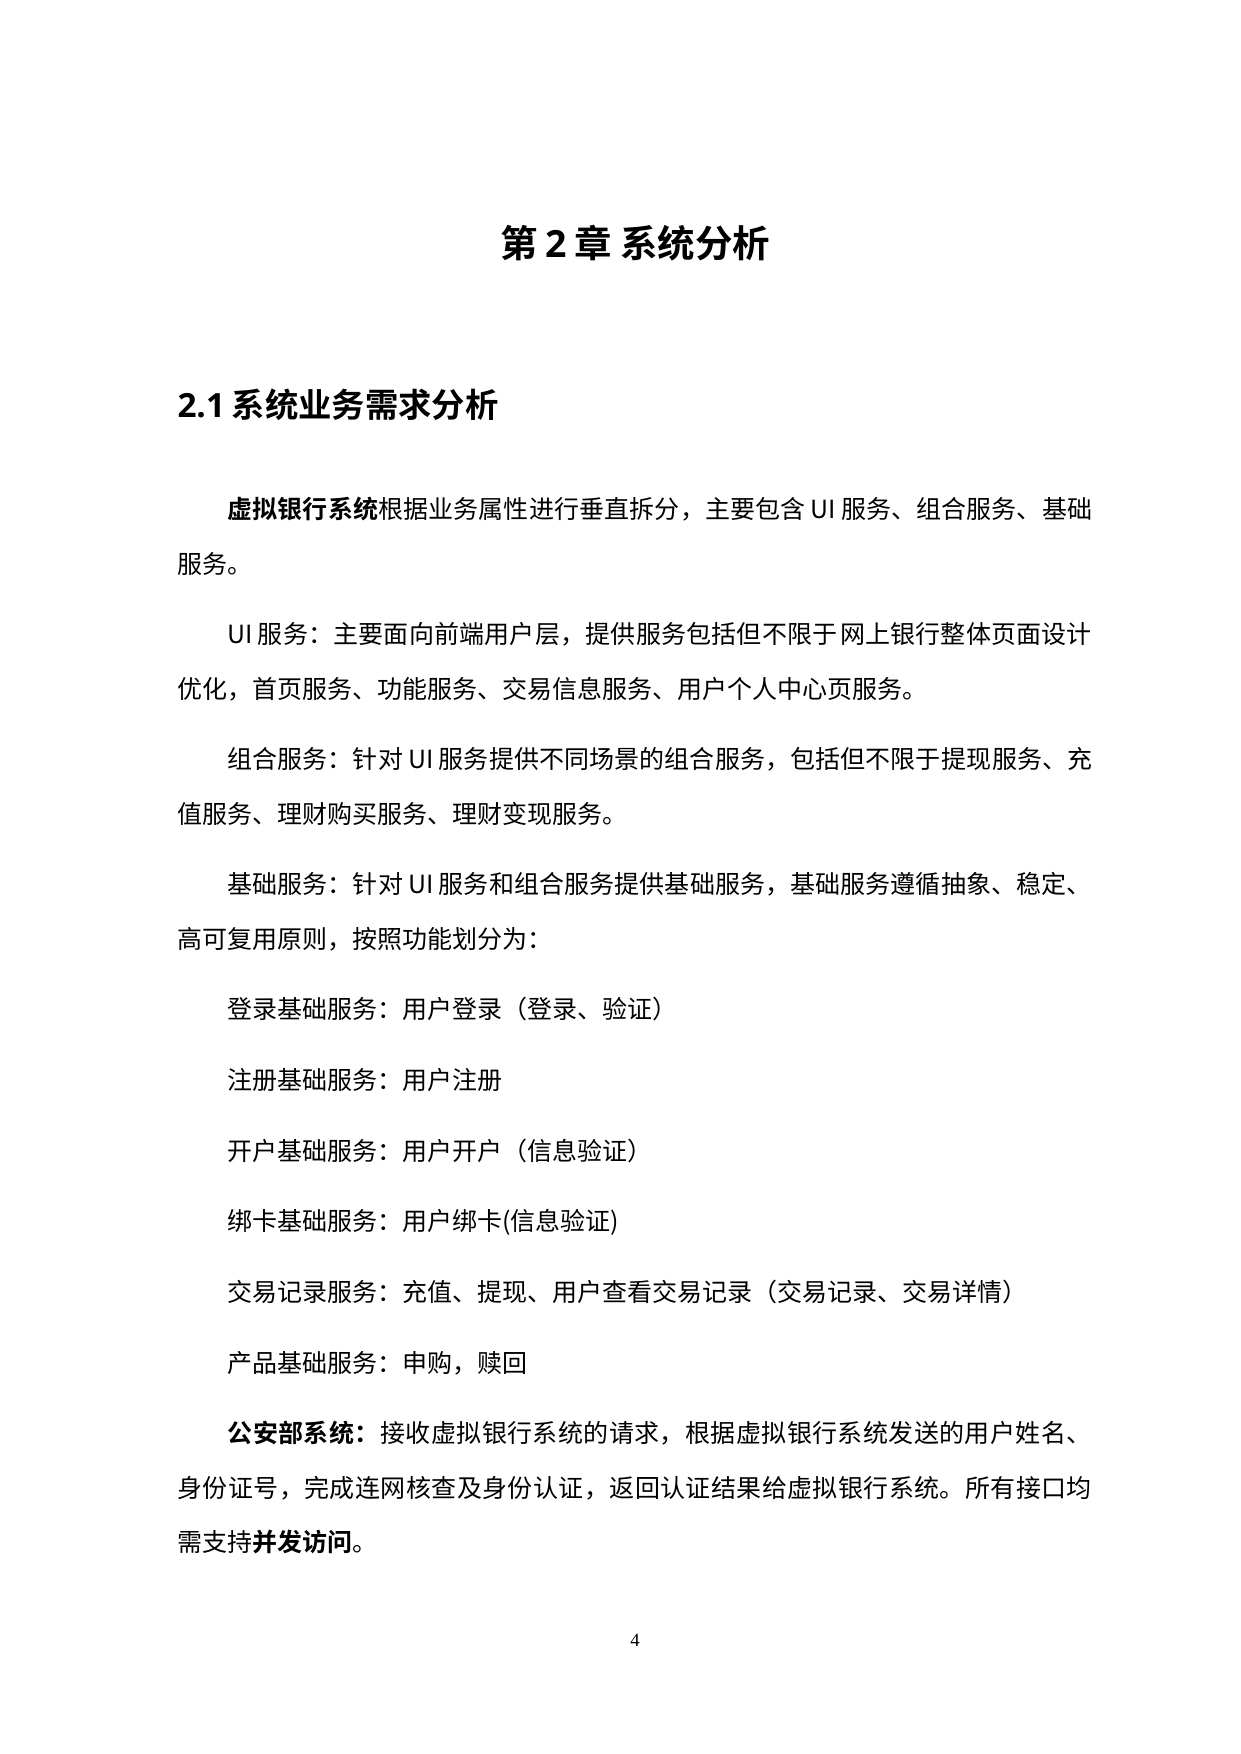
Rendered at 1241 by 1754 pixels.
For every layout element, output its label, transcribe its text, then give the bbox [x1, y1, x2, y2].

subtitle 2.1系统业务需求分析 [177, 379, 1093, 428]
text 虚拟银行系统根据业务属性进行垂直拆分，主要包含UI服务、组合服务、基础服务。 [177, 490, 1093, 581]
text 绑卡基础服务：用户绑卡(信息验证) [177, 1202, 1093, 1238]
text 第2章 系统分析 [177, 213, 1093, 268]
text 登录基础服务：用户登录（登录、验证） [177, 990, 1093, 1026]
text 产品基础服务：申购，赎回 [177, 1343, 1093, 1379]
text UI服务：主要面向前端用户层，提供服务包括但不限于网上银行整体页面设计优化，首页服务、功能服务、交易信息服务、用户个人中心页服务。 [177, 615, 1093, 706]
text 开户基础服务：用户开户（信息验证） [177, 1131, 1093, 1167]
text 组合服务：针对UI服务提供不同场景的组合服务，包括但不限于提现服务、充值服务、理财购买服务、理财变现服务。 [177, 740, 1093, 831]
text 交易记录服务：充值、提现、用户查看交易记录（交易记录、交易详情） [177, 1272, 1093, 1309]
text 公安部系统：接收虚拟银行系统的请求，根据虚拟银行系统发送的用户姓名、身份证号，完成连网核查及身份认证，返回认证结果给虚拟银行系统。所有接口均需支持并发访问。 [177, 1414, 1093, 1559]
text 基础服务：针对UI服务和组合服务提供基础服务，基础服务遵循抽象、稳定、高可复用原则，按照功能划分为： [177, 865, 1093, 956]
text 注册基础服务：用户注册 [177, 1061, 1093, 1097]
